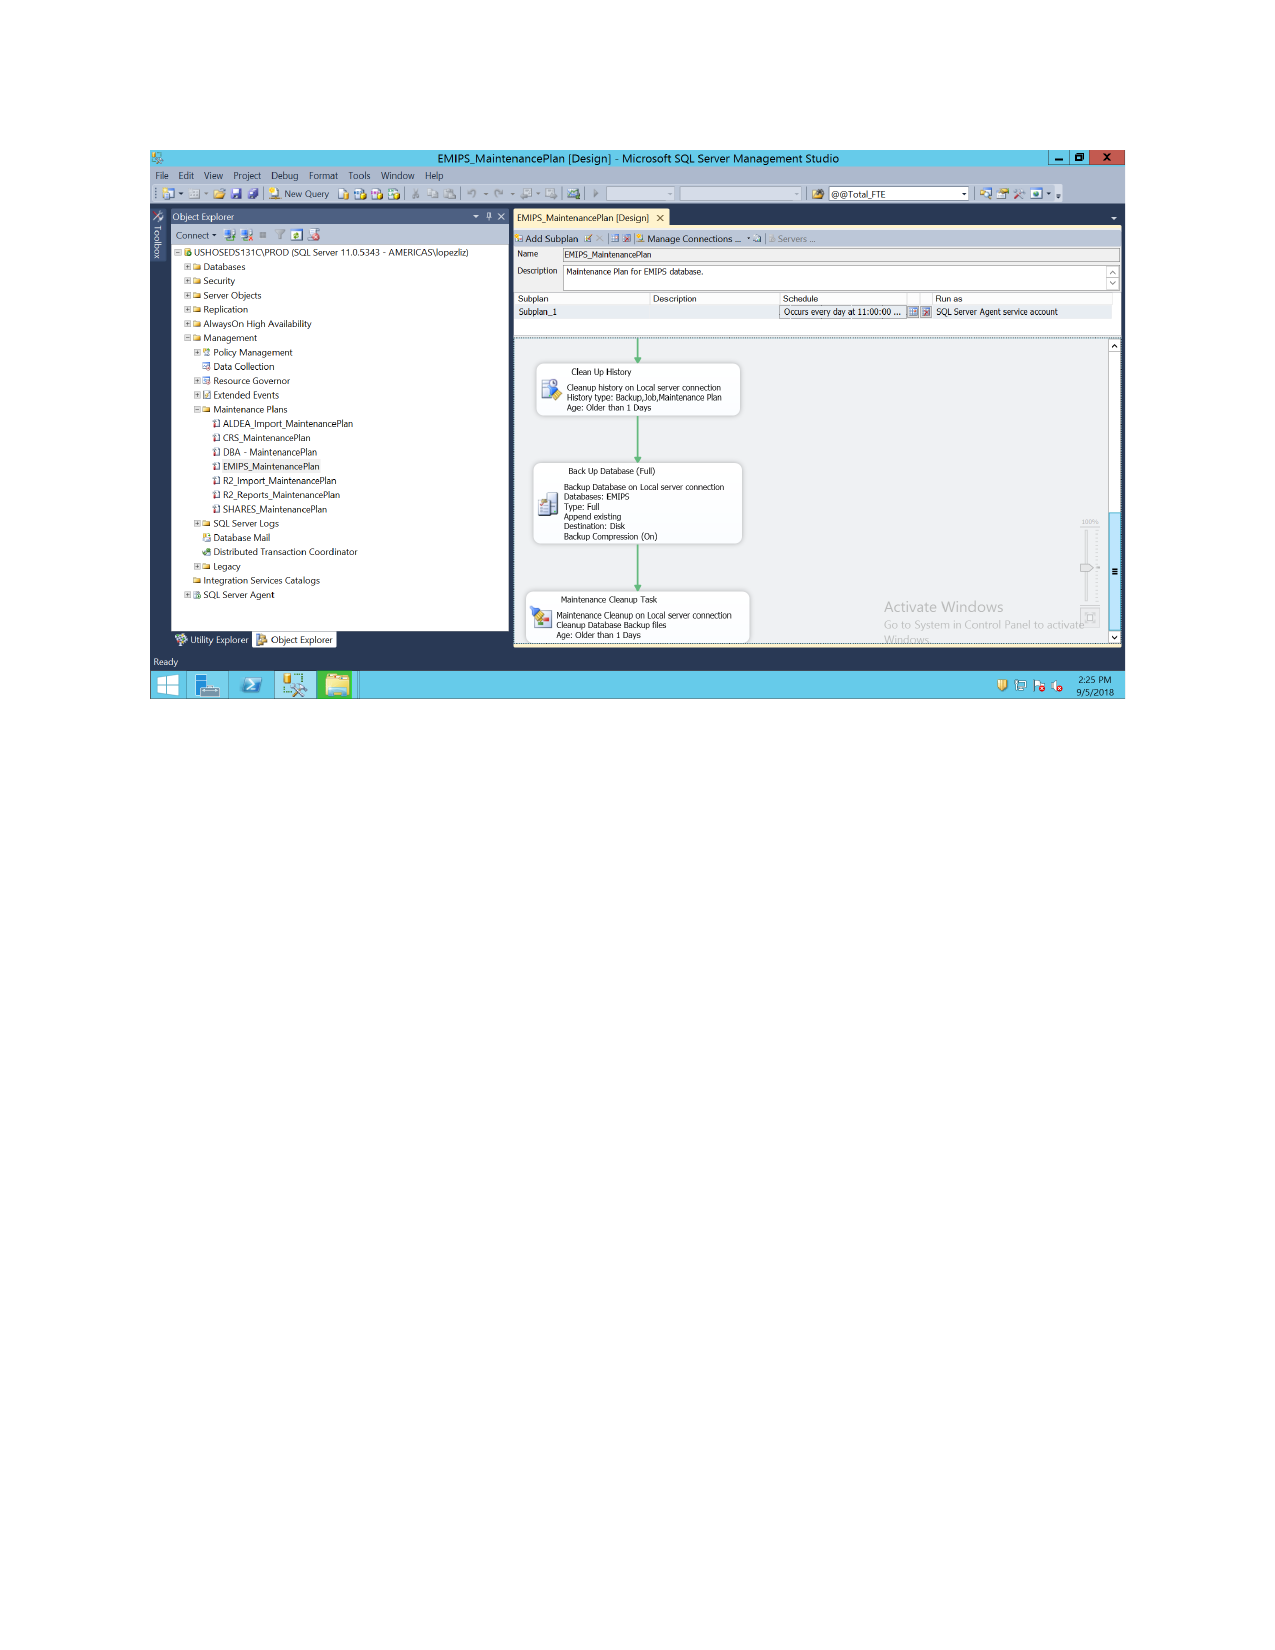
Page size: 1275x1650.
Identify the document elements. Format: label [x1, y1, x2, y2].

picture [150, 150, 1125, 699]
